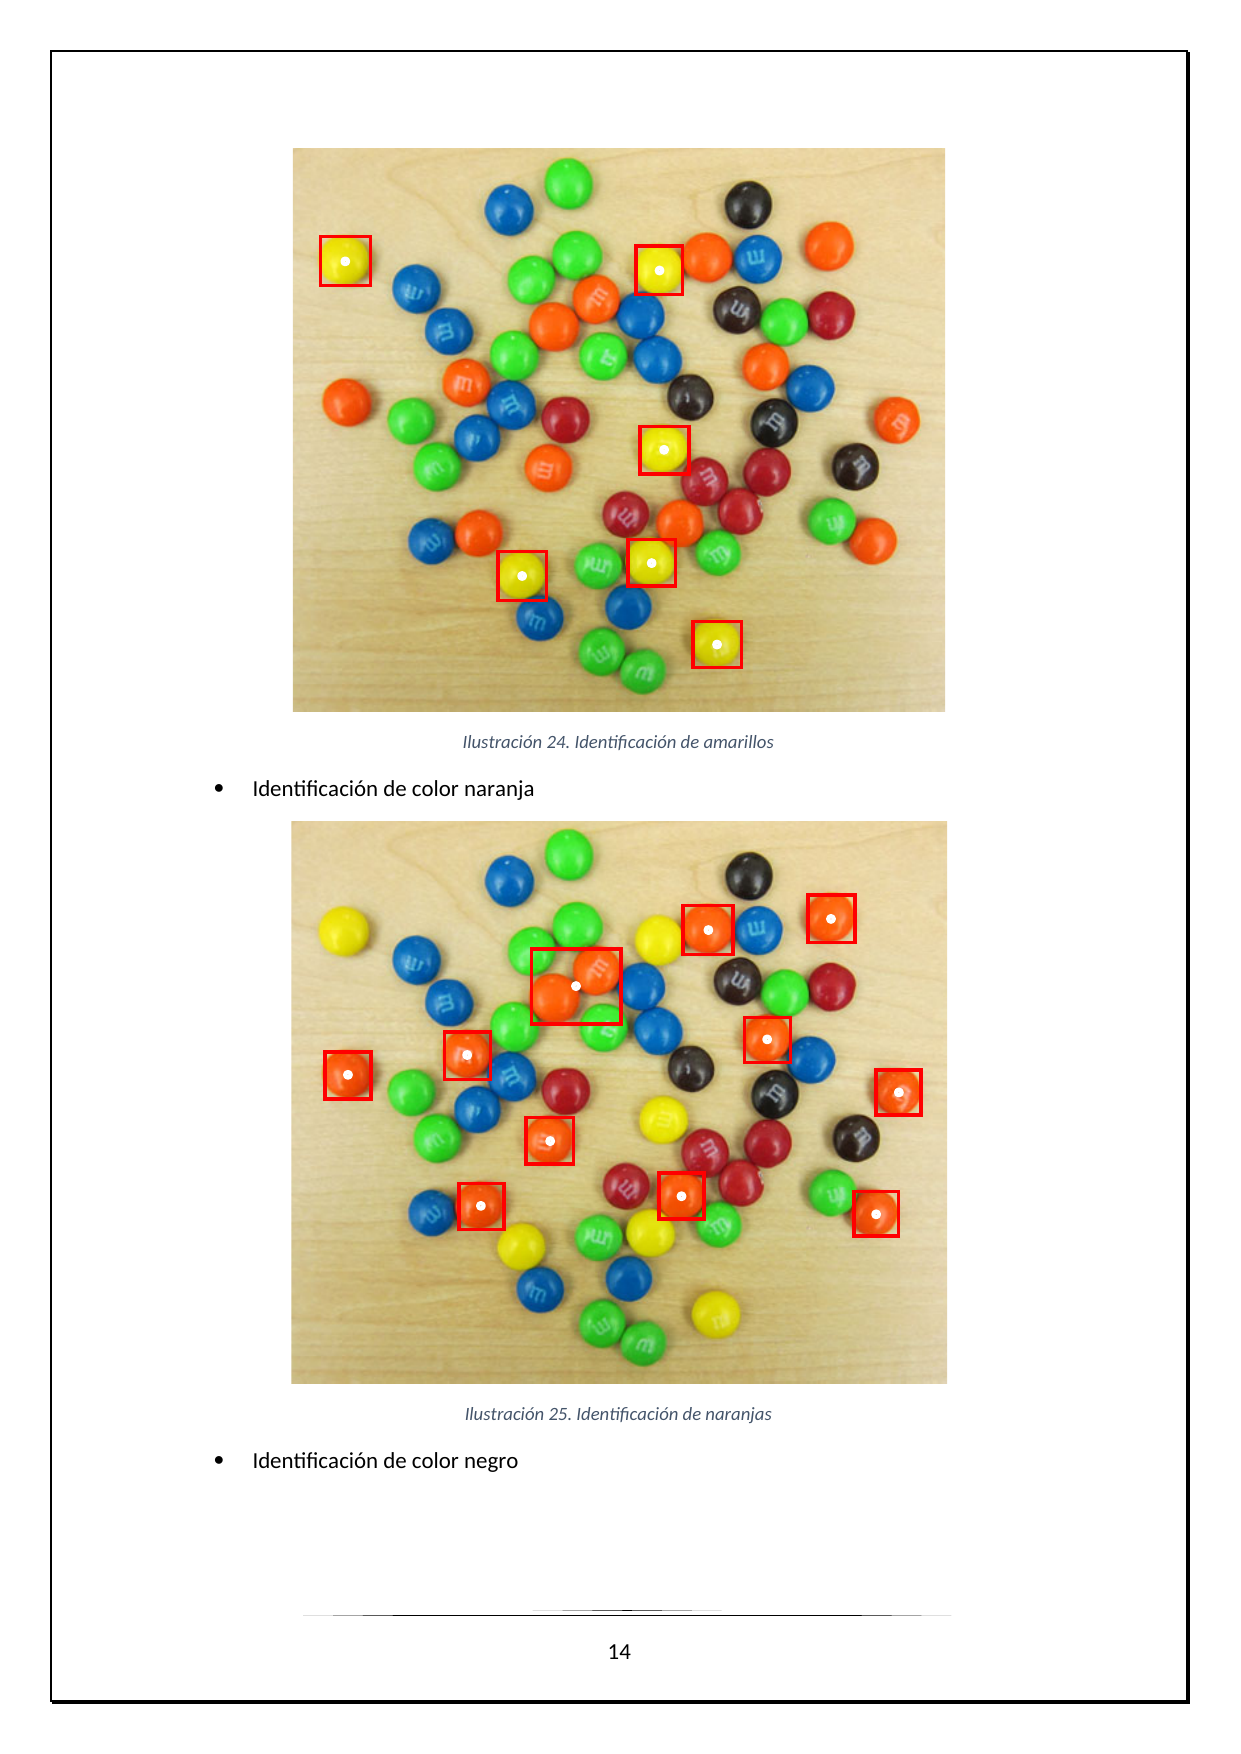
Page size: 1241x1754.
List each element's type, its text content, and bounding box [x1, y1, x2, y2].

list Identificación de color negro [215, 1446, 1061, 1474]
list Identificación de color naranja [215, 774, 1061, 802]
text Ilustración 24. Identificación de amarillos [177, 731, 1061, 753]
text Ilustración 25. Identificación de naranjas [177, 1402, 1061, 1425]
